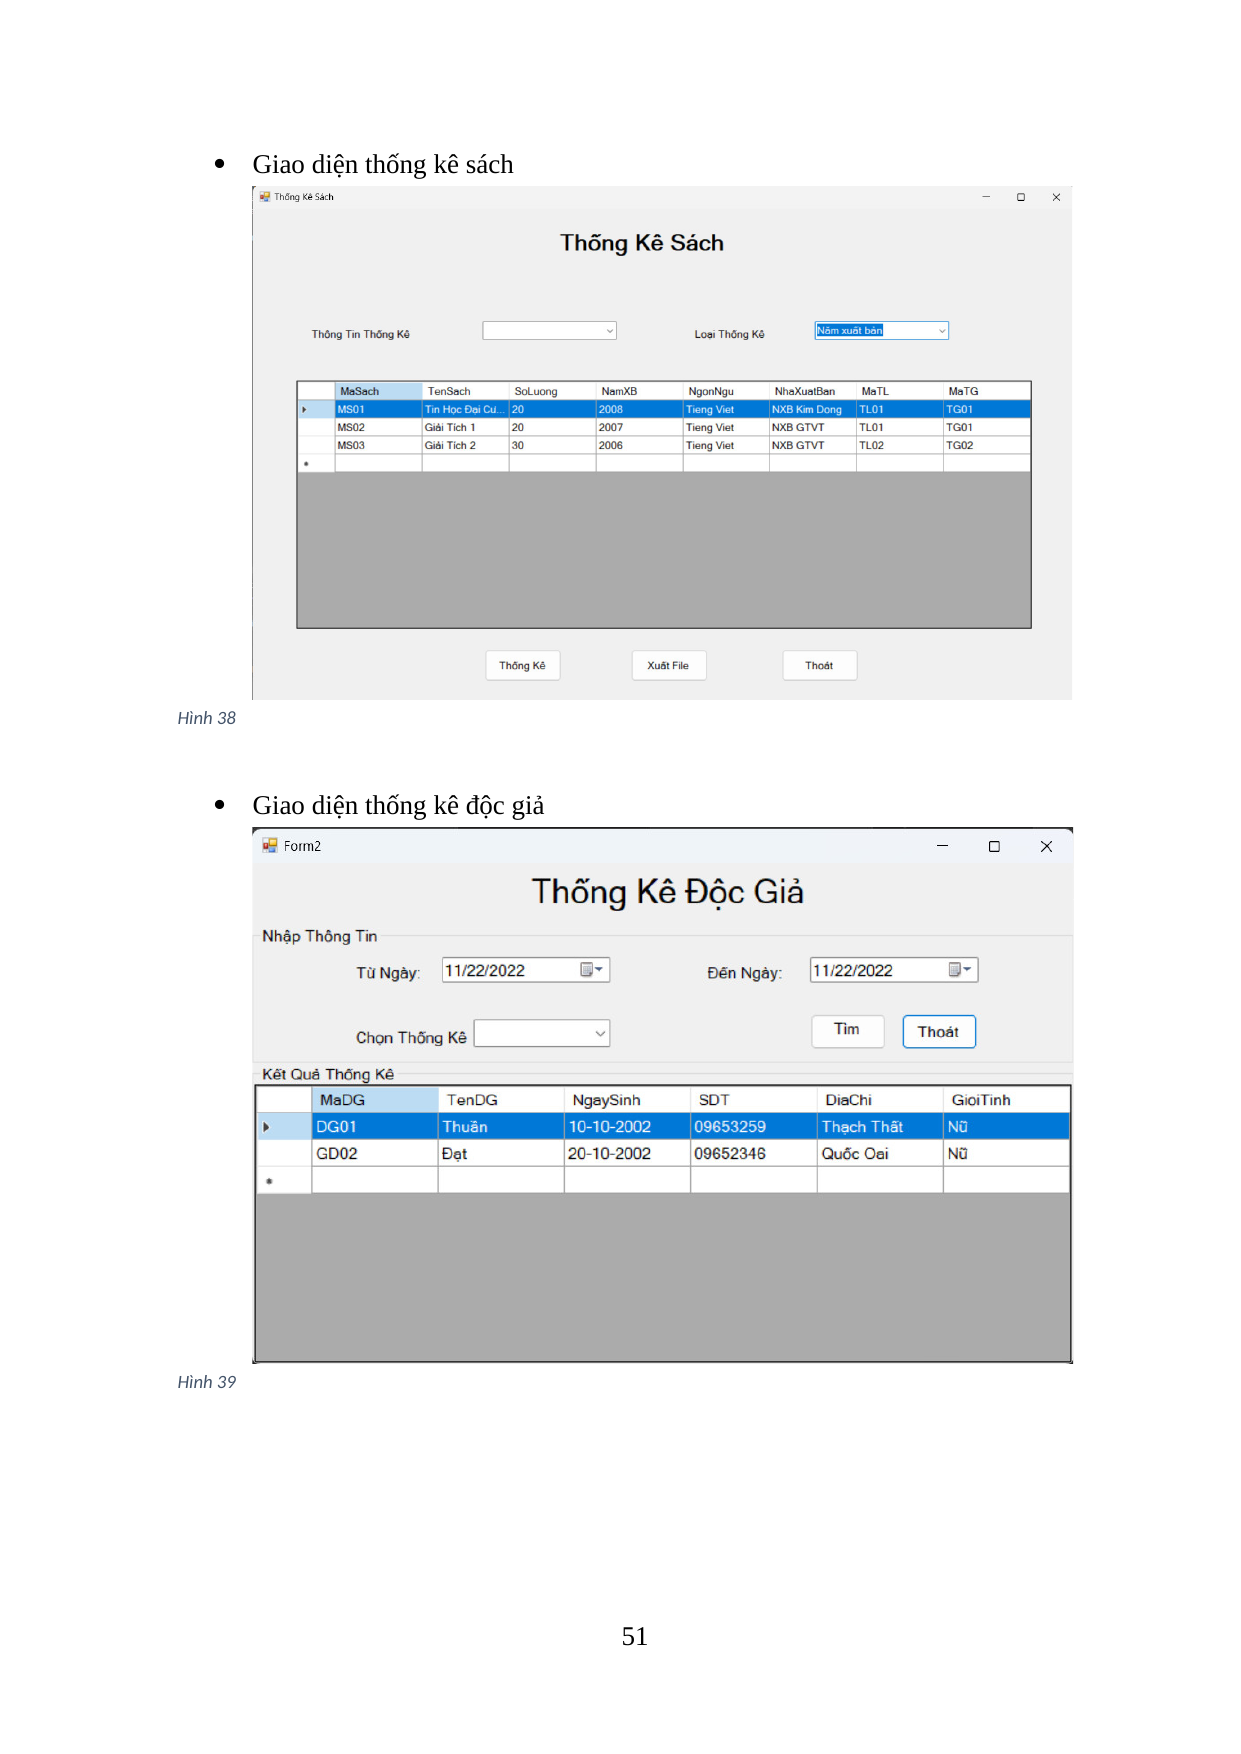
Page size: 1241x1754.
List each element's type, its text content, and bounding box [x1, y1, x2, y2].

picture [252, 827, 1074, 1364]
picture [252, 186, 1073, 700]
list Giao diện thống kê sách [215, 148, 1092, 179]
text Hình 39 [177, 1371, 1092, 1393]
text Hình 38 [177, 706, 1092, 729]
list Giao diện thống kê độc giả [215, 789, 1092, 820]
